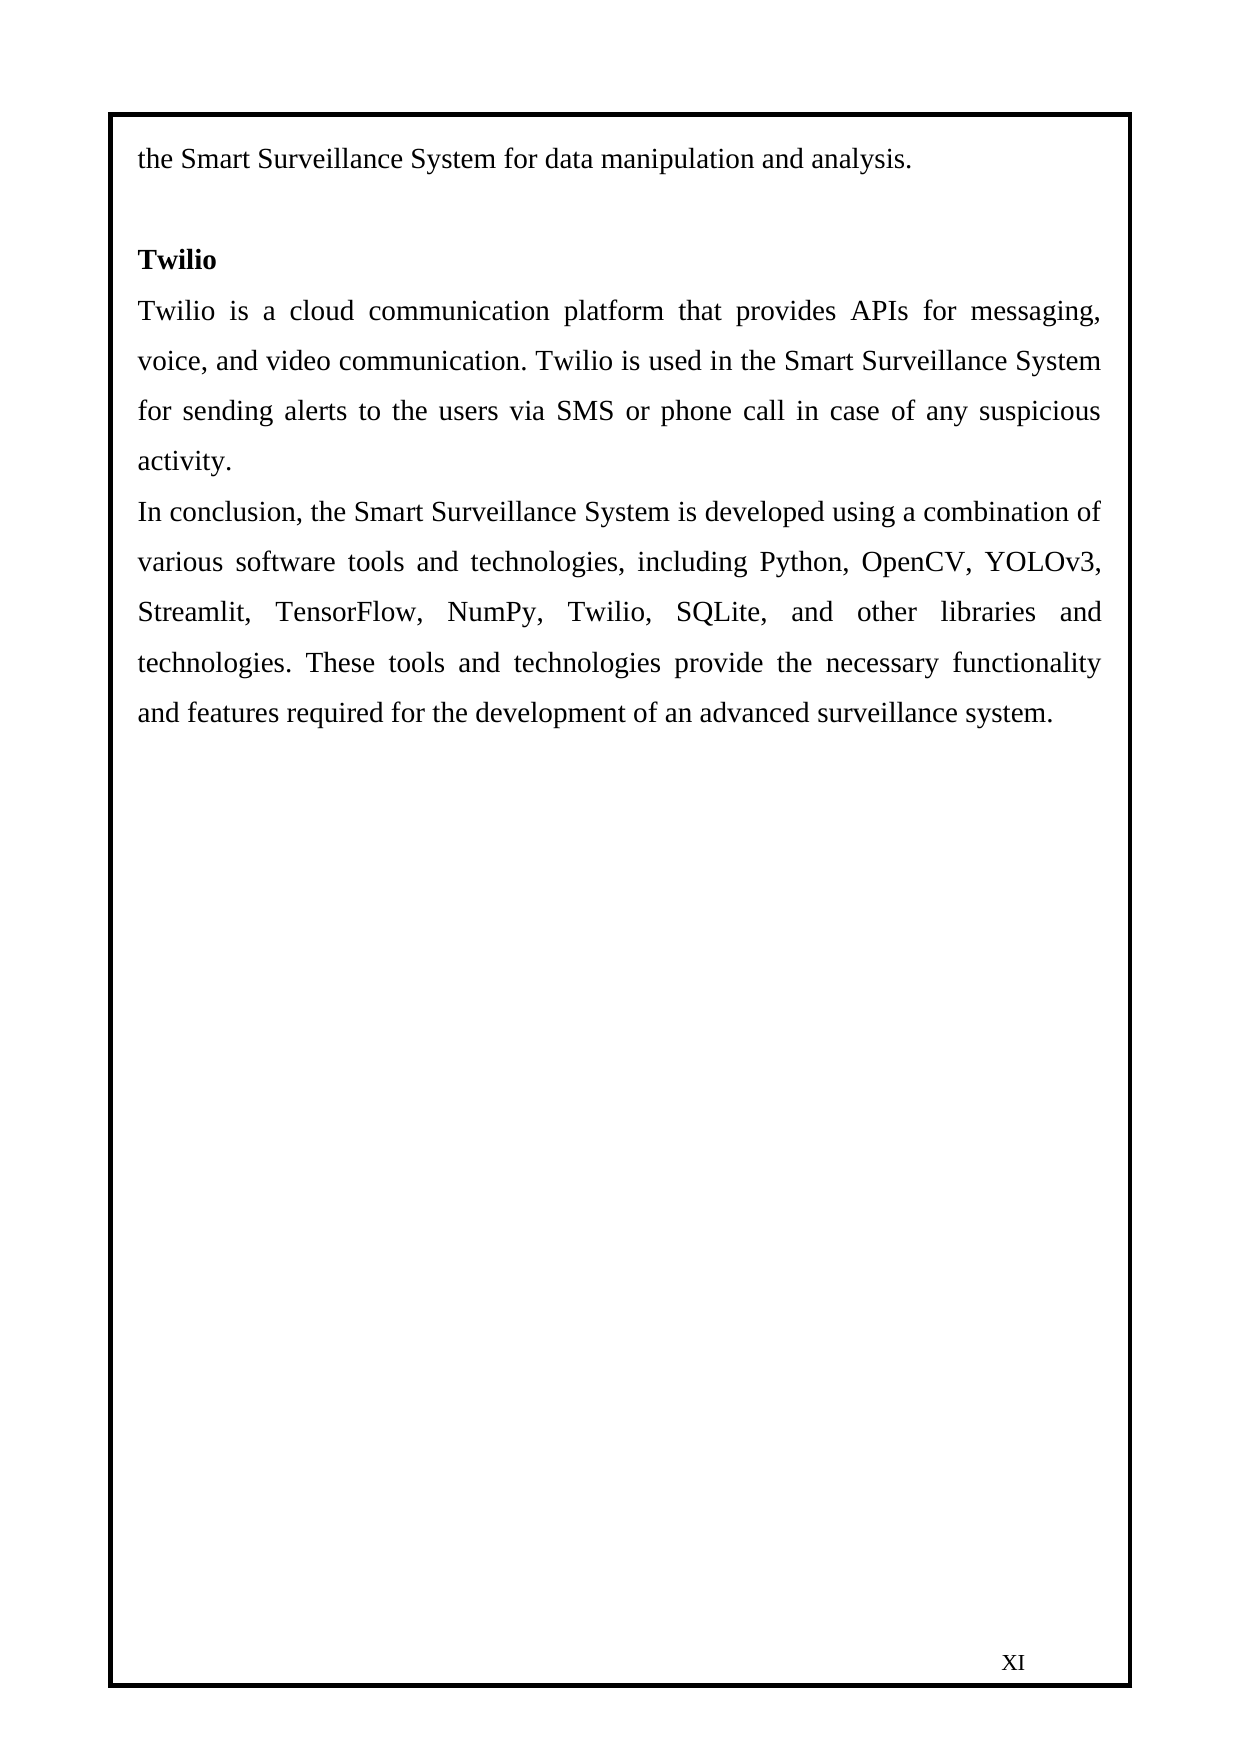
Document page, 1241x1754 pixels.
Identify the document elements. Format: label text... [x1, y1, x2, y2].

list In conclusion, the Smart Surveillance System is developed using a combination of various software tools and technologies, including Python, OpenCV, YOLOv3, Streamlit, TensorFlow, NumPy, Twilio, SQLite, and other libraries and technologies. These tools and technologies provide the necessary functionality and features required for the development of an advanced surveillance system. [137, 494, 1103, 729]
list Twilio is a cloud communication platform that provides APIs for messaging, voice, and video communication. Twilio is used in the Smart Surveillance System for sending alerts to the users via SMS or phone call in case of any suspicious activity. [137, 293, 1103, 477]
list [137, 142, 1103, 175]
list Twilio [137, 242, 1103, 276]
